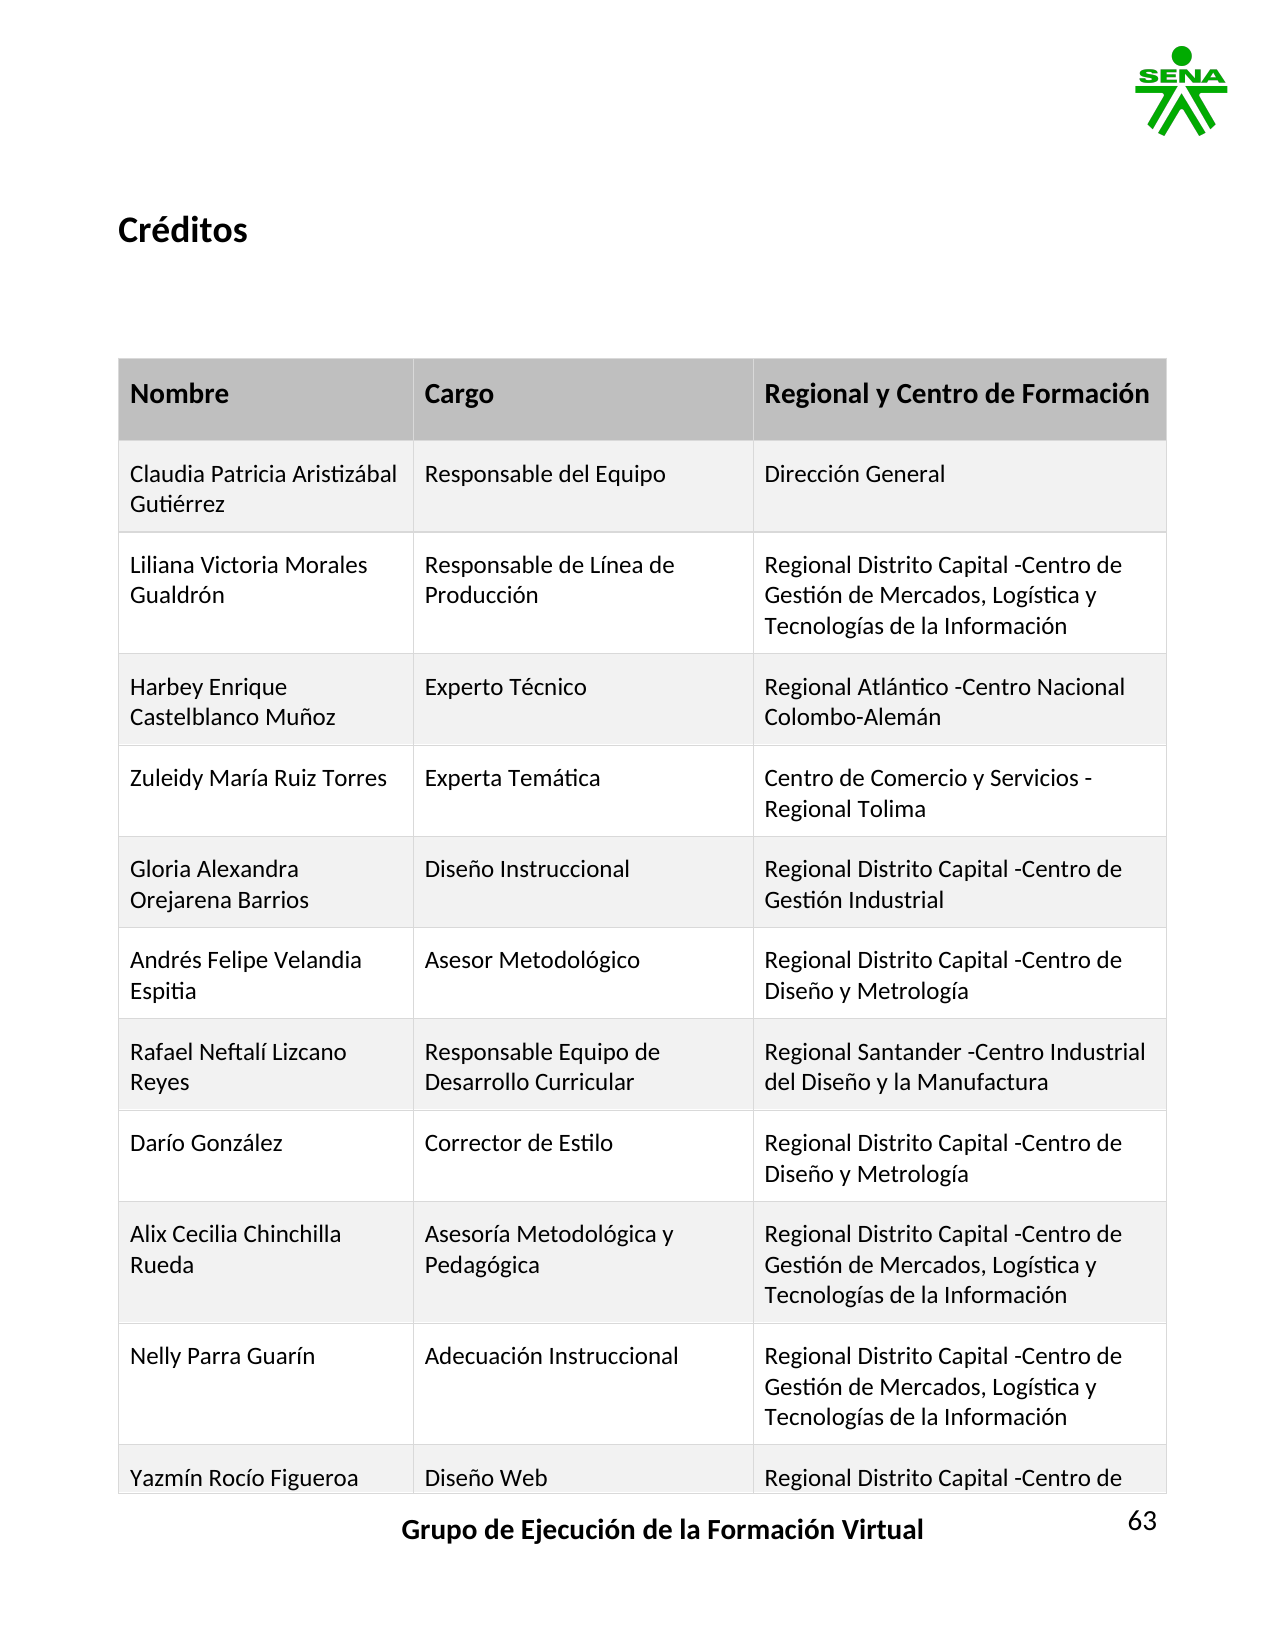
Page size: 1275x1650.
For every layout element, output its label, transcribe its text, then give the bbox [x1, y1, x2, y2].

table_cell Regional Distrito Capital -Centro de Gestión de Mercados, Logística y Tecnologías de la Información [754, 1324, 1166, 1444]
table_cell Experto Técnico [414, 654, 753, 744]
picture [1135, 46, 1228, 136]
table_cell Responsable del Equipo [414, 441, 753, 531]
table_cell Regional Distrito Capital -Centro de Gestión de Mercados, Logística y Tecnologías de la Información [754, 1202, 1166, 1322]
table_cell Regional Distrito Capital -Centro de Diseño y Metrología [754, 928, 1166, 1018]
table_cell Responsable Equipo de Desarrollo Curricular [414, 1019, 753, 1109]
table_cell Andrés Felipe Velandia Espitia [119, 928, 413, 1018]
table_cell Corrector de Estilo [414, 1111, 753, 1201]
table_cell Gloria Alexandra Orejarena Barrios [119, 837, 413, 927]
table_cell Regional Distrito Capital -Centro de Diseño y Metrología [754, 1111, 1166, 1201]
table_cell Darío González [119, 1111, 413, 1201]
table_cell Dirección General [754, 441, 1166, 531]
table_cell Diseño Instruccional [414, 837, 753, 927]
table_cell Diseño Web [414, 1445, 753, 1492]
table_cell Claudia Patricia Aristizábal Gutiérrez [119, 441, 413, 531]
table_header Regional y Centro de Formación [754, 359, 1166, 440]
table_cell Asesor Metodológico [414, 928, 753, 1018]
table_cell Centro de Comercio y Servicios - Regional Tolima [754, 746, 1166, 836]
table_cell Regional Santander -Centro Industrial del Diseño y la Manufactura [754, 1019, 1166, 1109]
table_cell Regional Distrito Capital -Centro de Gestión de Mercados, Logística y Tecnologías de la Información [754, 1445, 1166, 1492]
table_cell Responsable de Línea de Producción [414, 533, 753, 653]
table_cell Regional Distrito Capital -Centro de Gestión Industrial [754, 837, 1166, 927]
table_cell Liliana Victoria Morales Gualdrón [119, 533, 413, 653]
table_cell Yazmín Rocío Figueroa Pacheco [119, 1445, 413, 1492]
table_header Nombre [119, 359, 413, 440]
table_cell Nelly Parra Guarín [119, 1324, 413, 1444]
text Créditos [118, 206, 1157, 252]
table_cell Regional Distrito Capital -Centro de Gestión de Mercados, Logística y Tecnologías de la Información [754, 533, 1166, 653]
table_cell Asesoría Metodológica y Pedagógica [414, 1202, 753, 1322]
table_cell Alix Cecilia Chinchilla Rueda [119, 1202, 413, 1322]
table_header Cargo [414, 359, 753, 440]
table_cell Zuleidy María Ruiz Torres [119, 746, 413, 836]
table_cell Adecuación Instruccional [414, 1324, 753, 1444]
table_cell Regional Atlántico -Centro Nacional Colombo-Alemán [754, 654, 1166, 744]
table_cell Rafael Neftalí Lizcano Reyes [119, 1019, 413, 1109]
table_cell Experta Temática [414, 746, 753, 836]
table_cell Harbey Enrique Castelblanco Muñoz [119, 654, 413, 744]
